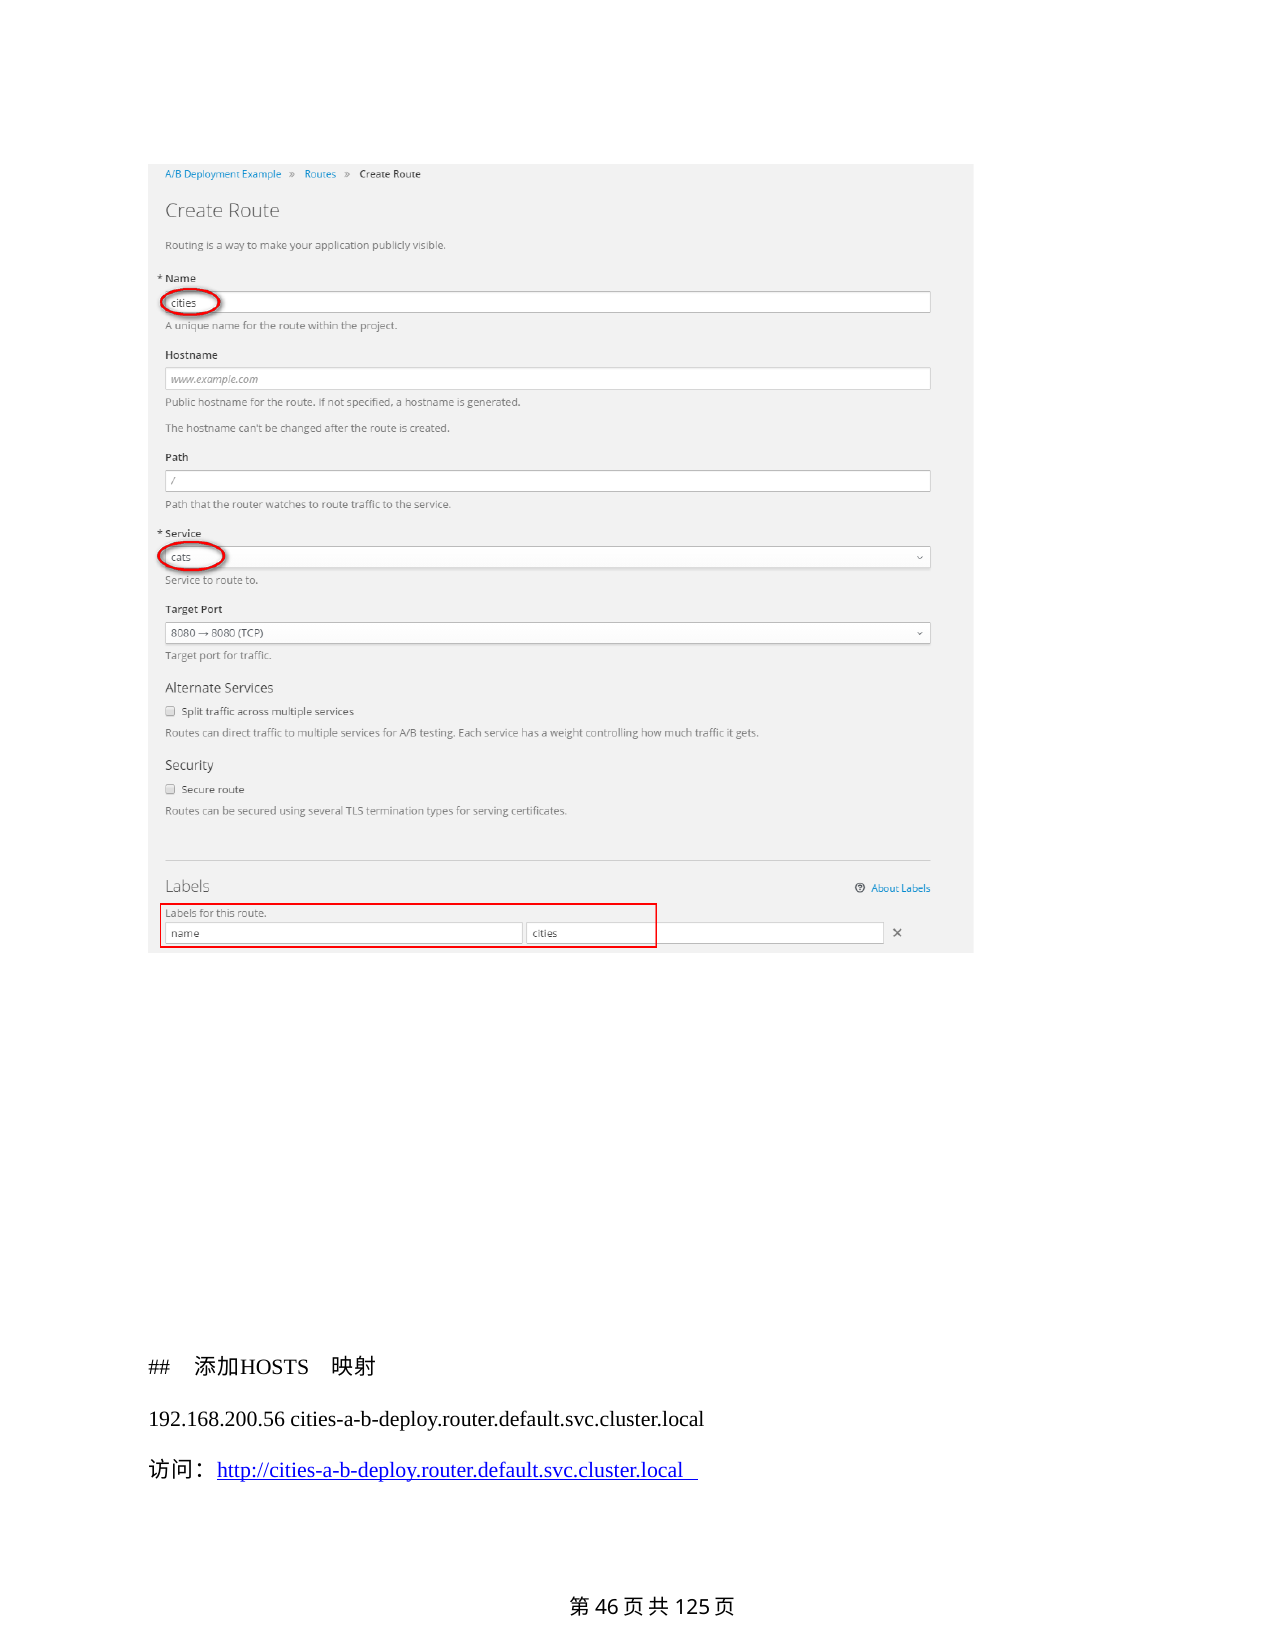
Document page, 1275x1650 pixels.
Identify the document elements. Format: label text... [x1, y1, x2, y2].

text 192.168.200.56 cities-a-b-deploy.router.default.svc.cluster.local [148, 1399, 1156, 1437]
text ## 添加HOSTS映射 [148, 1346, 1156, 1383]
text 访问：http://cities-a-b-deploy.router.default.svc.cluster.local [148, 1449, 1156, 1487]
picture [148, 164, 974, 953]
